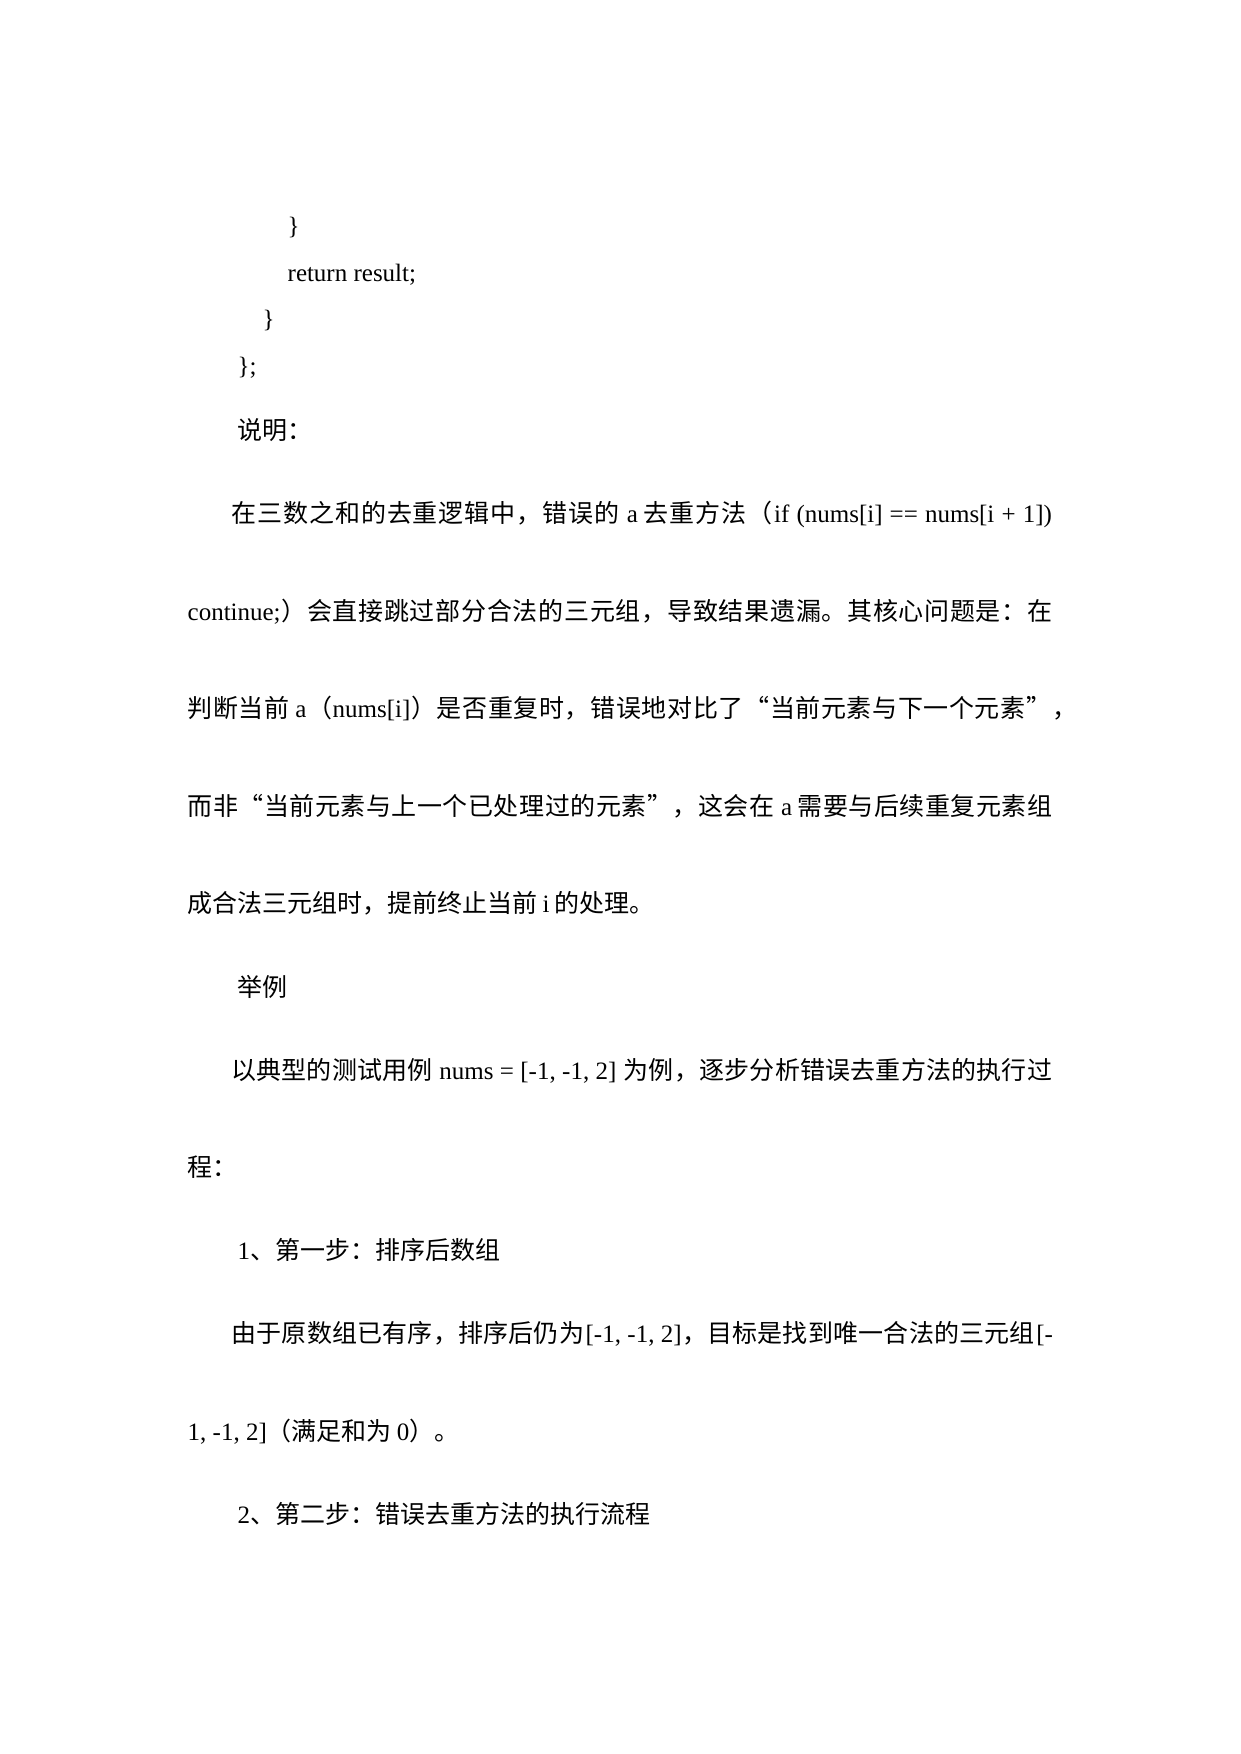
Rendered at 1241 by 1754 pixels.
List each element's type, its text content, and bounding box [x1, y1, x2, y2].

text return result; [237, 256, 1053, 288]
text 1、第一步：排序后数组 [237, 1216, 1053, 1281]
text 说明： [237, 396, 1053, 461]
text } [237, 303, 1053, 335]
text 由于原数组已有序，排序后仍为[-1, -1, 2]，目标是找到唯一合法的三元组[-1, -1, 2]（满足和为0）。 [187, 1299, 1053, 1462]
text 举例 [237, 953, 1053, 1018]
text 在三数之和的去重逻辑中，错误的a去重方法（if (nums[i] == nums[i + 1]) continue;）会直接跳过部分合法的三元组，导致结果遗漏。其核心问题是：在判断当前a（nums[i]）是否重复时，错误地对比了“当前元素与下一个元素”，而非“当前元素与上一个已处理过的元素”，这会在a需要与后续重复元素组成合法三元组时，提前终止当前i的处理。 [187, 479, 1053, 934]
text } [237, 209, 1053, 241]
text 2、第二步：错误去重方法的执行流程 [237, 1480, 1053, 1545]
text 以典型的测试用例 nums = [-1, -1, 2] 为例，逐步分析错误去重方法的执行过程： [187, 1036, 1053, 1198]
text }; [237, 349, 1053, 382]
